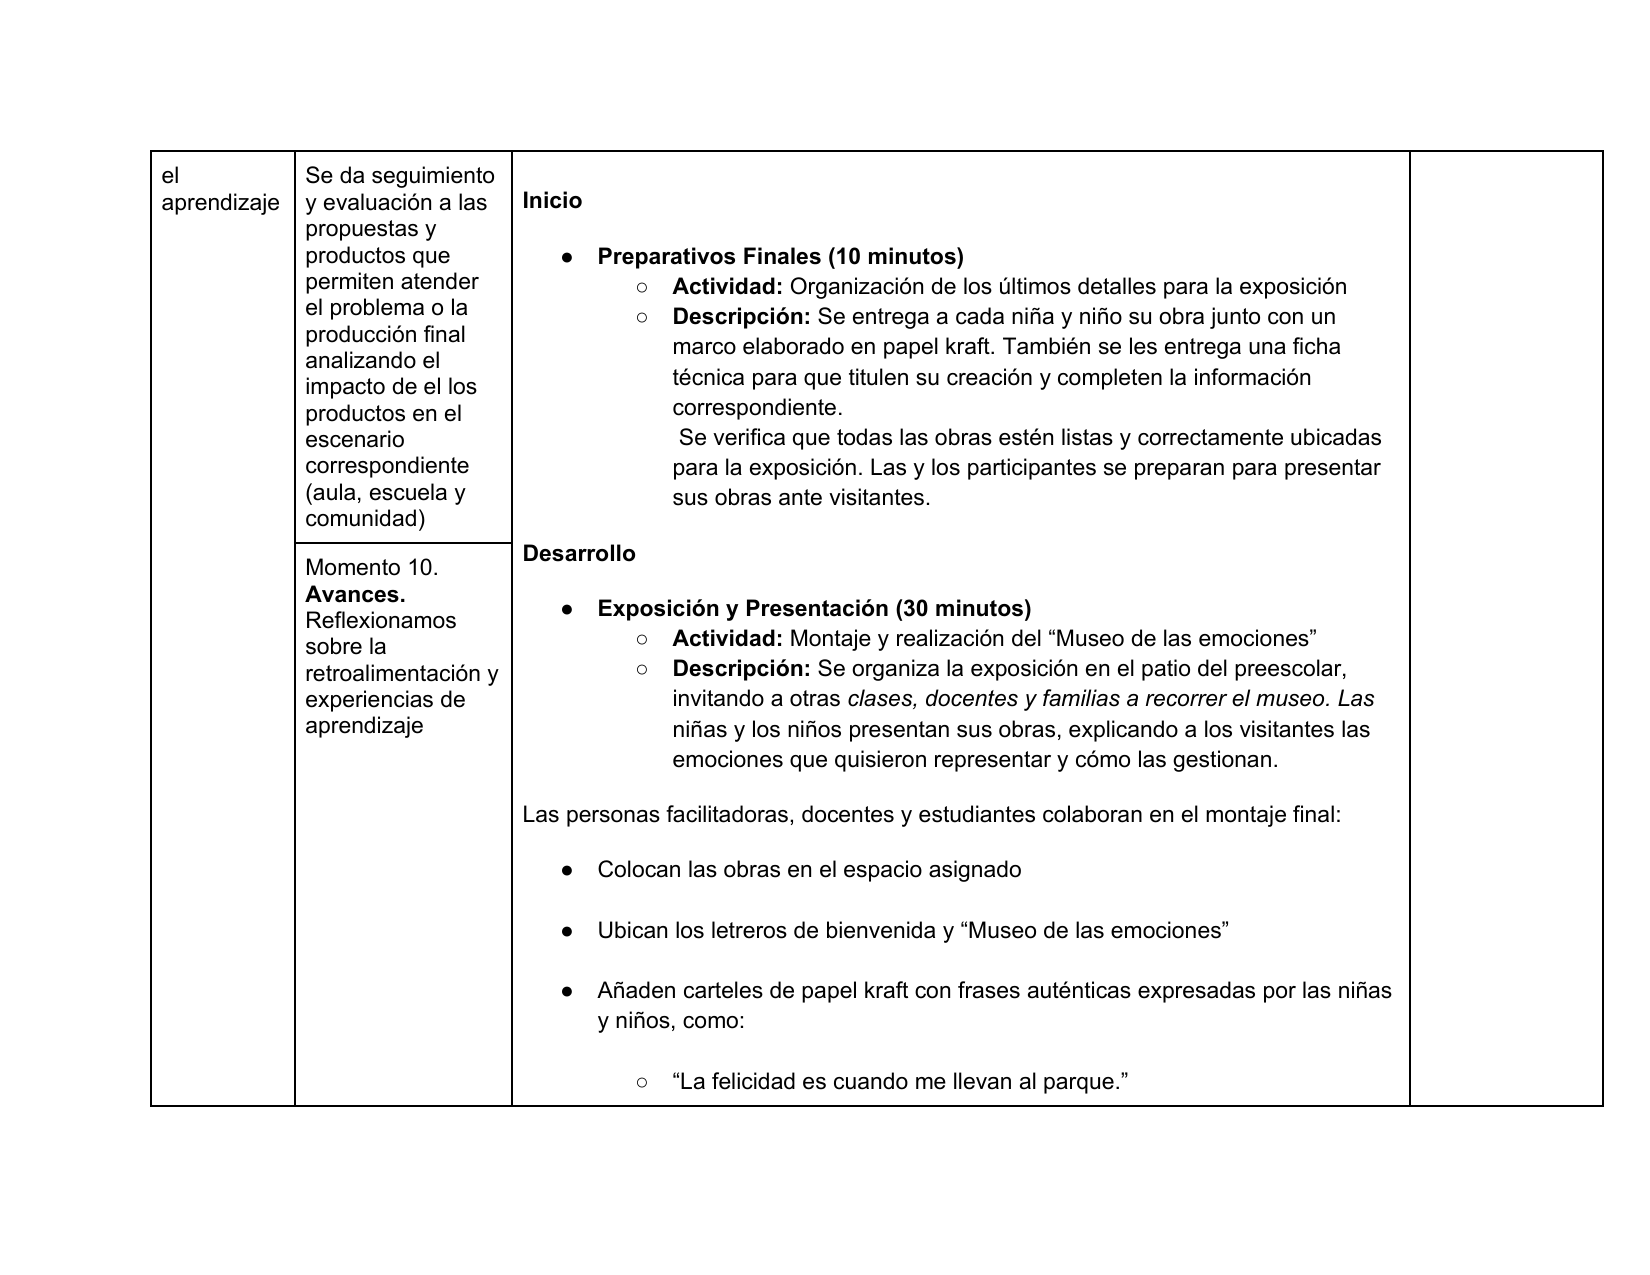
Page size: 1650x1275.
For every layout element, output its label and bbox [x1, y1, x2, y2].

table_cell [152, 152, 294, 1104]
table_cell [296, 544, 511, 1104]
table_cell [513, 152, 1409, 1104]
table_cell [1411, 152, 1602, 1104]
table_cell [296, 152, 511, 542]
